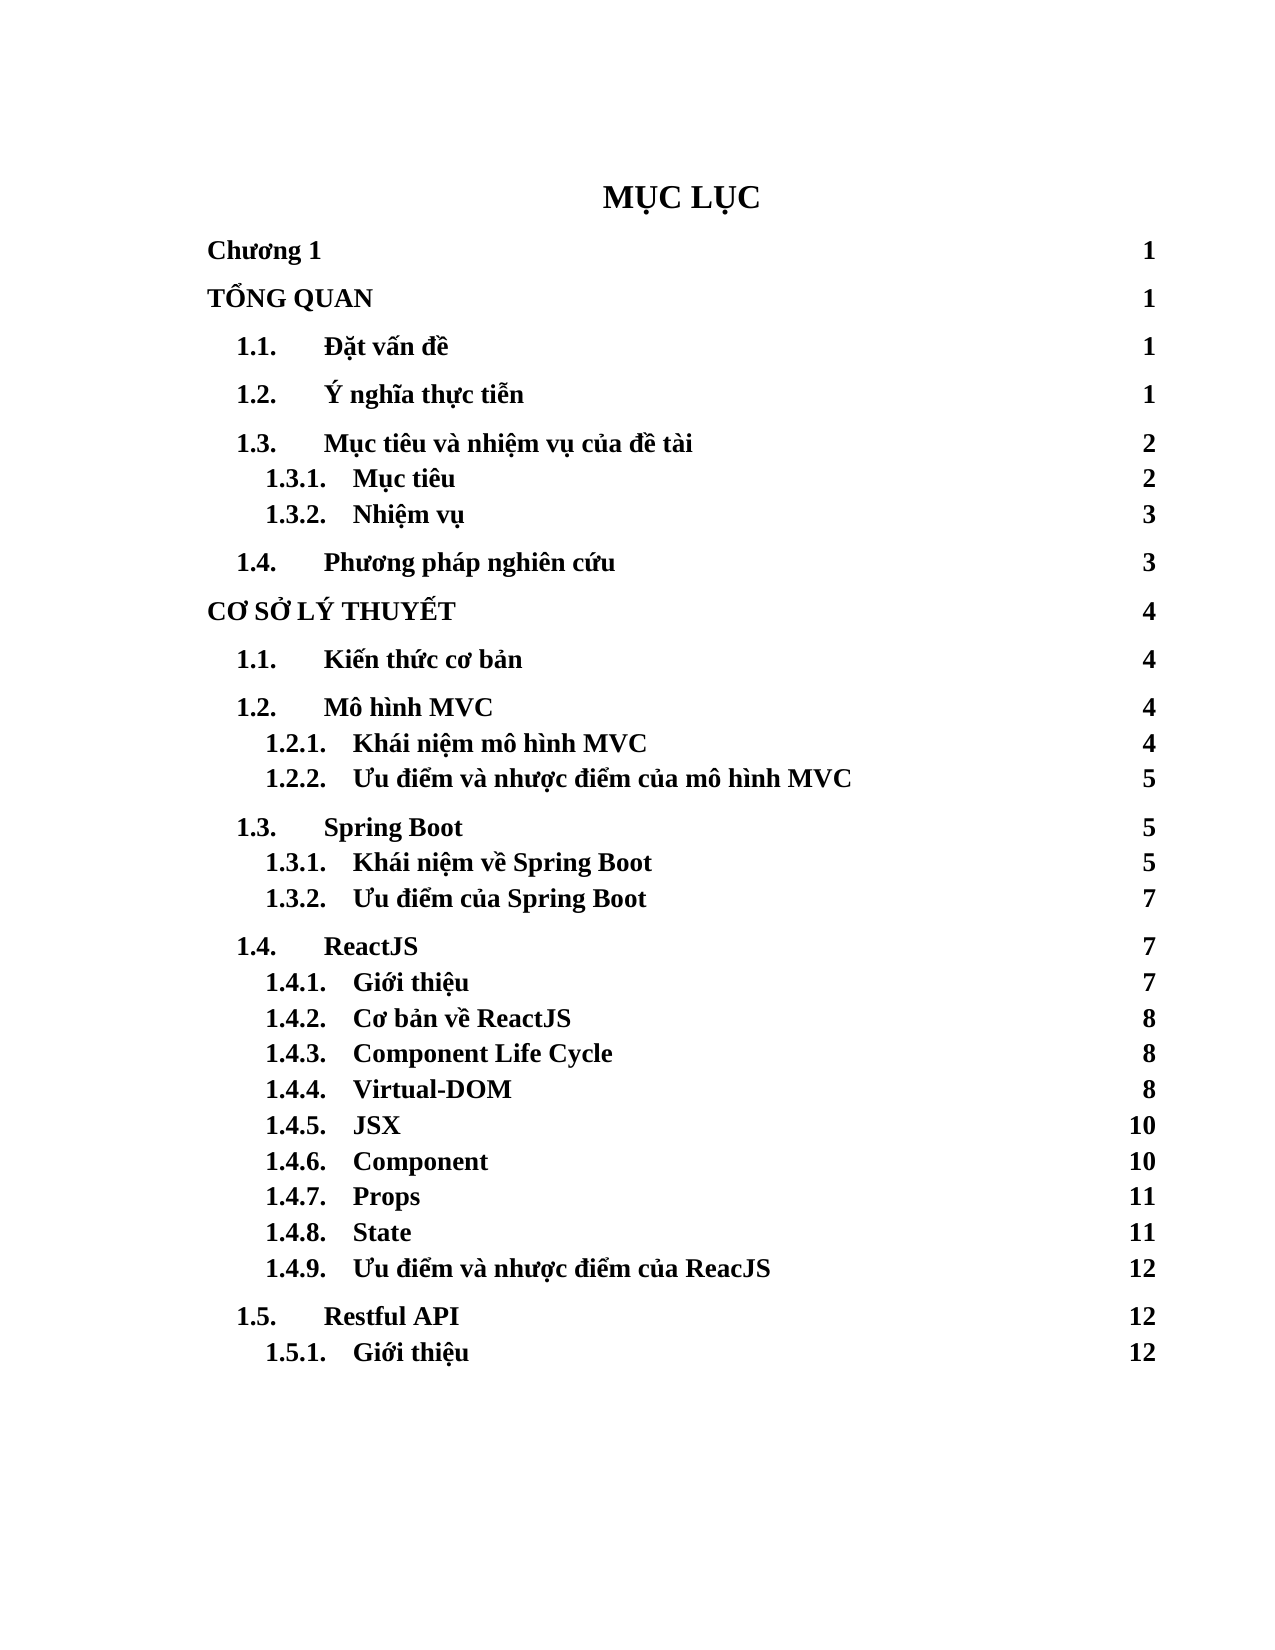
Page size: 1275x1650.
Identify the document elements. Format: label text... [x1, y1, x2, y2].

text 1.2. Ý nghĩa thực tiễn 1 [236, 378, 1157, 409]
text 1.4.9. Ưu điểm và nhược điểm của ReacJS 12 [265, 1252, 1157, 1283]
text 1.2.2. Ưu điểm và nhược điểm của mô hình MVC 5 [265, 762, 1157, 794]
text 1.4.2. Cơ bản về ReactJS 8 [265, 1002, 1157, 1033]
text 1.4.7. Props 11 [265, 1181, 1157, 1212]
text 1.3.2. Nhiệm vụ 3 [265, 498, 1157, 529]
text 1.3. Mục tiêu và nhiệm vụ của đề tài 2 [236, 427, 1157, 458]
text 1.4. Phương pháp nghiên cứu 3 [236, 546, 1157, 577]
text 1.4.5. JSX 10 [265, 1109, 1157, 1140]
text TỔNG QUAN 1 [207, 282, 1157, 313]
text 1.2. Mô hình MVC 4 [236, 691, 1157, 722]
text 1.1. Đặt vấn đề 1 [236, 330, 1157, 361]
text MỤC LỤC [207, 177, 1157, 216]
text 1.3.1. Mục tiêu 2 [265, 462, 1157, 493]
text Chương 1 1 [207, 234, 1157, 265]
text 1.3.2. Ưu điểm của Spring Boot 7 [265, 882, 1157, 913]
text 1.5.1. Giới thiệu 12 [265, 1336, 1157, 1367]
text 1.1. Kiến thức cơ bản 4 [236, 643, 1157, 674]
text 1.4. ReactJS 7 [236, 930, 1157, 962]
text 1.3. Spring Boot 5 [236, 811, 1157, 842]
text 1.5. Restful API 12 [236, 1300, 1157, 1331]
text 1.3.1. Khái niệm về Spring Boot 5 [265, 846, 1157, 878]
text 1.4.1. Giới thiệu 7 [265, 966, 1157, 997]
text 1.4.4. Virtual-DOM 8 [265, 1073, 1157, 1104]
text 1.4.8. State 11 [265, 1216, 1157, 1247]
text CƠ SỞ LÝ THUYẾT 4 [207, 594, 1157, 626]
text 1.4.6. Component 10 [265, 1145, 1157, 1176]
text 1.4.3. Component Life Cycle 8 [265, 1038, 1157, 1069]
text 1.2.1. Khái niệm mô hình MVC 4 [265, 727, 1157, 758]
